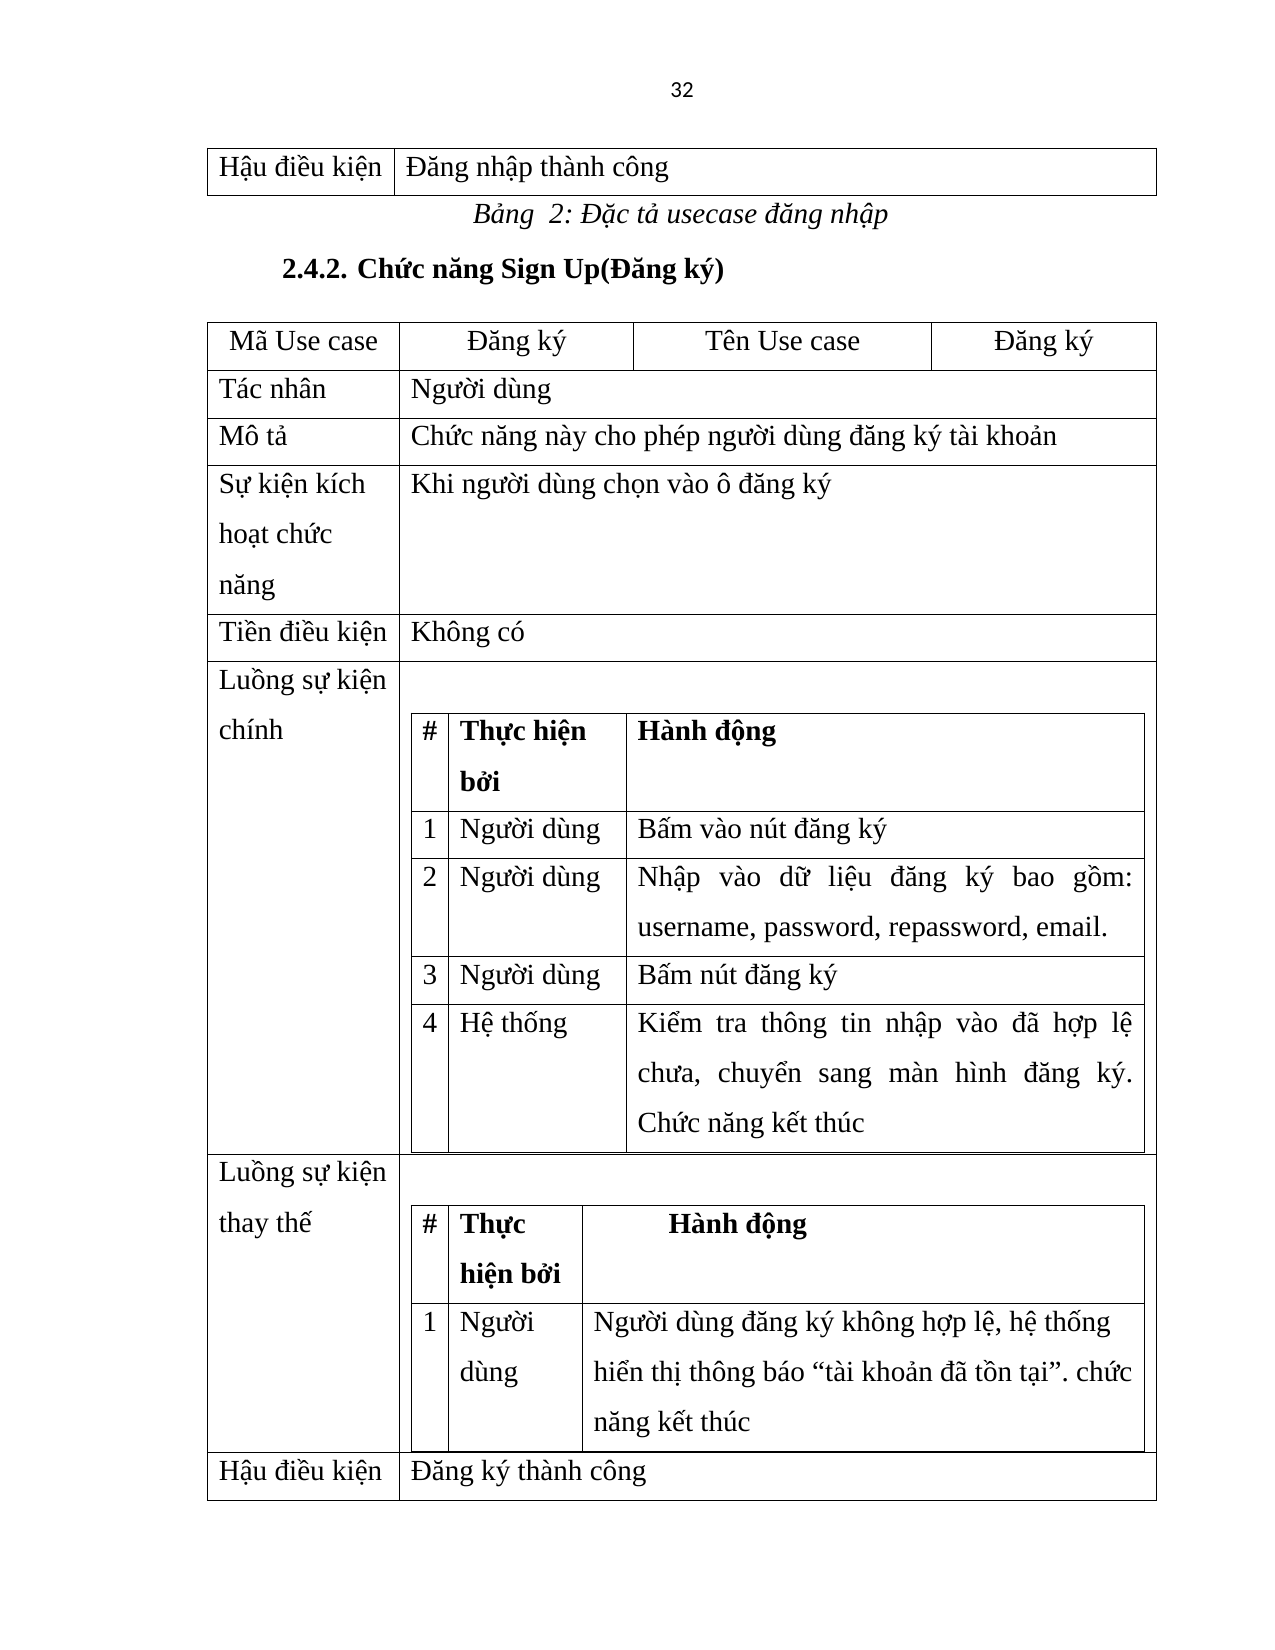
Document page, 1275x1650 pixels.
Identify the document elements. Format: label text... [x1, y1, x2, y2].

table_cell Tác nhân [208, 371, 399, 417]
table_cell Sự kiện kích hoạt chức năng [208, 466, 399, 613]
table_header Tên Use case [634, 323, 931, 370]
table_cell Người dùng [400, 371, 1156, 417]
table_cell Luồng sự kiện chính [208, 662, 399, 1153]
table_header Đăng ký [932, 323, 1156, 370]
table_cell Không có [400, 615, 1156, 661]
table_header Đăng ký [400, 323, 633, 370]
list Chức năng Sign Up(Đăng ký) [282, 251, 1157, 284]
table_cell Hậu điều kiện [208, 149, 394, 195]
table_cell Khi người dùng chọn vào ô đăng ký [400, 466, 1156, 613]
table_cell Đăng nhập thành công [395, 149, 1156, 195]
table_cell Đăng ký thành công [400, 1453, 1156, 1500]
table_cell Tiền điều kiện [208, 615, 399, 661]
table_cell [400, 662, 1156, 1153]
table_cell Mô tả [208, 419, 399, 465]
table_cell [400, 1155, 1156, 1452]
table_cell Luồng sự kiện thay thế [208, 1155, 399, 1452]
table_header Mã Use case [208, 323, 399, 370]
text Bảng 2: Đặc tả usecase đăng nhập [207, 196, 1157, 230]
table_cell Chức năng này cho phép người dùng đăng ký tài khoản [400, 419, 1156, 465]
table_cell Hậu điều kiện [208, 1453, 399, 1500]
